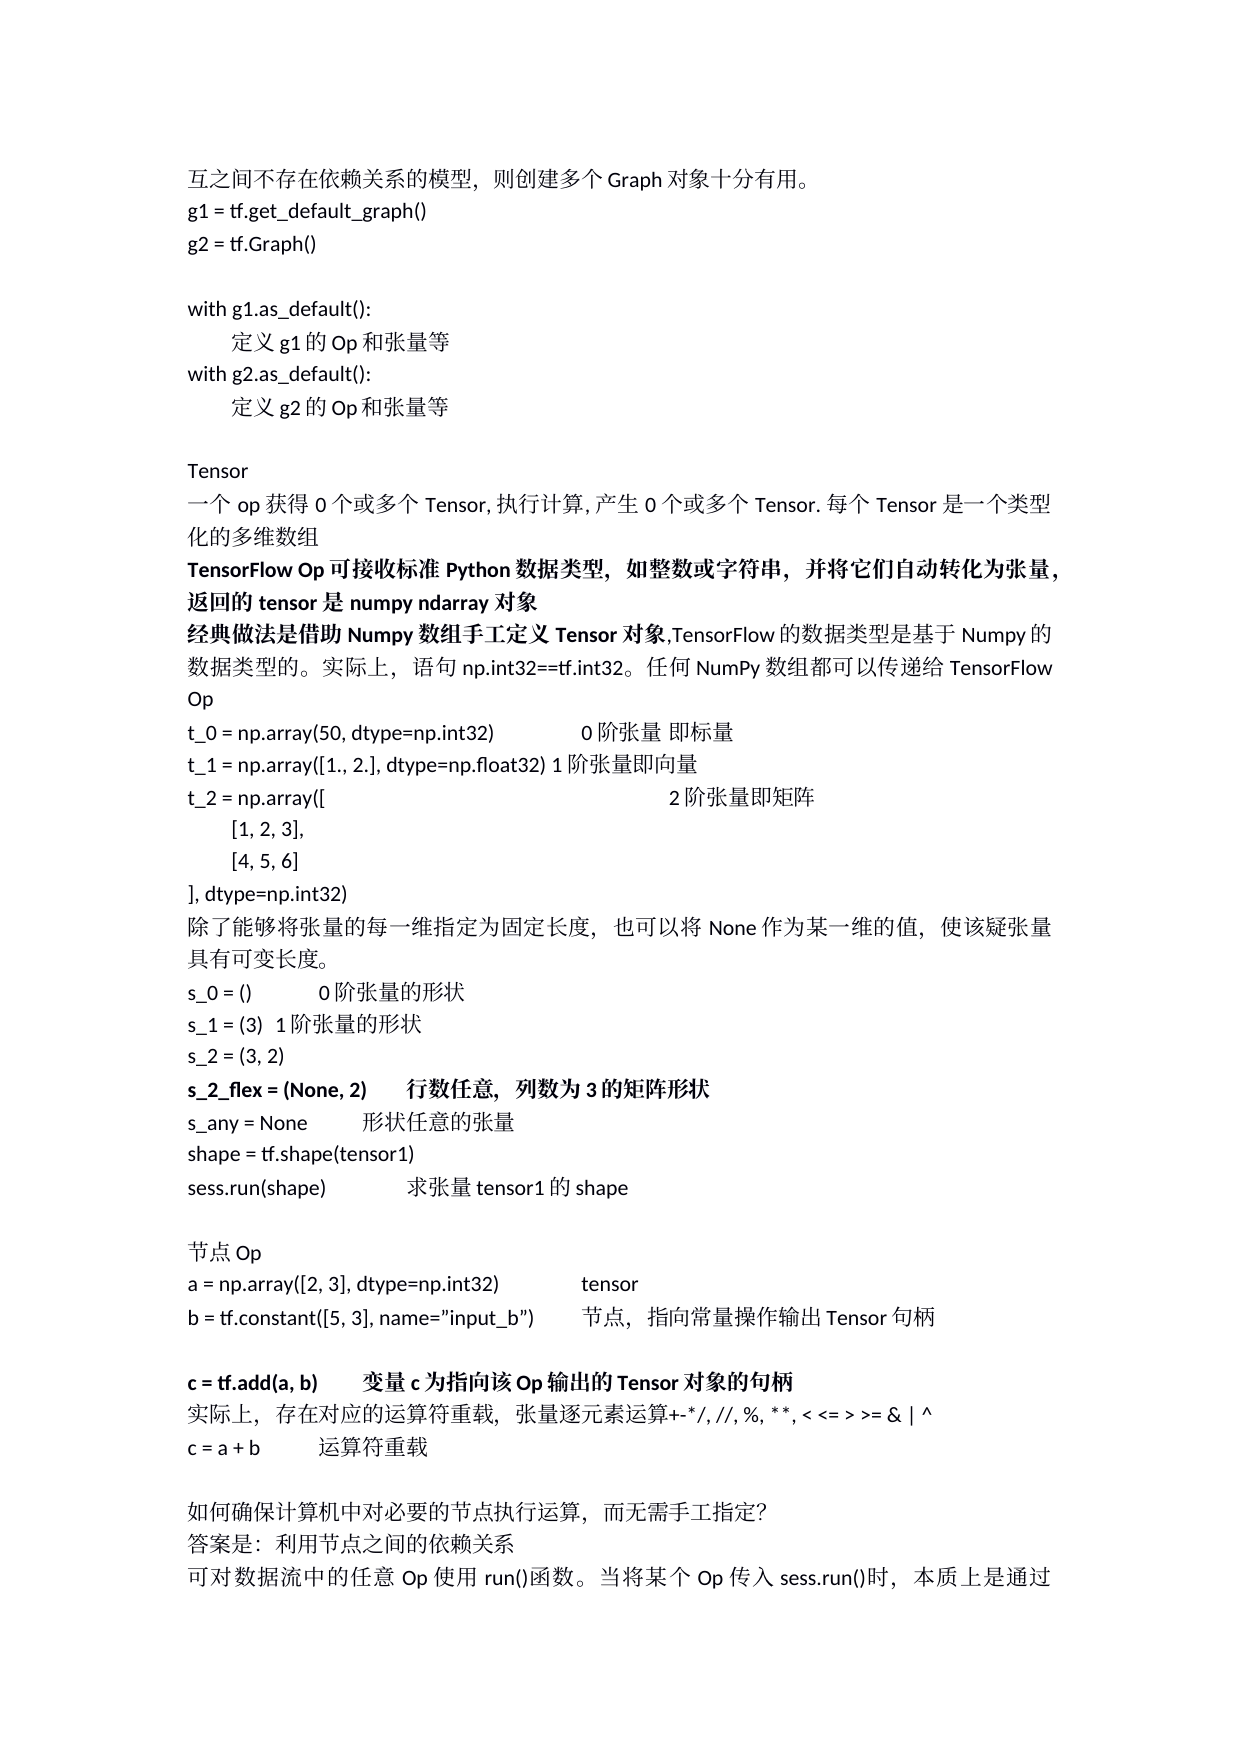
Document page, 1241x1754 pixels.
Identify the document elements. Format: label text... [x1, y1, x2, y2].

text s_1 = (3) 1阶张量的形状 [187, 1007, 1053, 1039]
text [1, 2, 3], [187, 812, 1053, 844]
text 节点Op [187, 1234, 1053, 1267]
text 定义g2的Op和张量等 [187, 389, 1053, 422]
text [187, 1559, 1053, 1592]
text c = a + b 运算符重载 [187, 1429, 1053, 1462]
text t_0 = np.array(50, dtype=np.int32) 0阶张量 即标量 [187, 714, 1053, 747]
text 答案是：利用节点之间的依赖关系 [187, 1527, 1053, 1559]
text Tensor [187, 454, 1053, 487]
text with g1.as_default(): [187, 292, 1053, 324]
text 经典做法是借助Numpy数组手工定义Tensor对象,TensorFlow的数据类型是基于Numpy的数据类型的。实际上，语句np.int32==tf.int32。任何NumPy数组都可以传递给TensorFlow Op [187, 617, 1053, 714]
text b = tf.constant([5, 3], name=”input_b”) 节点，指向常量操作输出Tensor句柄 [187, 1299, 1053, 1332]
text 如何确保计算机中对必要的节点执行运算，而无需手工指定？ [187, 1494, 1053, 1527]
text s_0 = () 0阶张量的形状 [187, 974, 1053, 1007]
text 除了能够将张量的每一维指定为固定长度，也可以将None作为某一维的值，使该疑张量具有可变长度。 [187, 909, 1053, 974]
text [4, 5, 6] [187, 844, 1053, 877]
text s_2_flex = (None, 2) 行数任意，列数为3的矩阵形状 [187, 1072, 1053, 1104]
text sess.run(shape) 求张量tensor1的shape [187, 1169, 1053, 1202]
text ], dtype=np.int32) [187, 877, 1053, 909]
text shape = tf.shape(tensor1) [187, 1137, 1053, 1169]
text t_2 = np.array([ 2阶张量即矩阵 [187, 779, 1053, 812]
text 一个 op 获得 0 个或多个 Tensor, 执行计算, 产生 0 个或多个 Tensor. 每个 Tensor 是一个类型化的多维数组 [187, 487, 1053, 552]
text t_1 = np.array([1., 2.], dtype=np.float32) 1阶张量即向量 [187, 747, 1053, 779]
text TensorFlow Op可接收标准Python数据类型，如整数或字符串，并将它们自动转化为张量，返回的 tensor 是 numpy ndarray 对象 [187, 552, 1053, 617]
text c = tf.add(a, b) 变量c为指向该Op输出的Tensor对象的句柄 [187, 1364, 1053, 1397]
text s_any = None 形状任意的张量 [187, 1104, 1053, 1137]
text g1 = tf.get_default_graph() [187, 194, 1053, 227]
text with g2.as_default(): [187, 357, 1053, 389]
text a = np.array([2, 3], dtype=np.int32) tensor [187, 1267, 1053, 1299]
text g2 = tf.Graph() [187, 227, 1053, 259]
text s_2 = (3, 2) [187, 1039, 1053, 1072]
text 实际上，存在对应的运算符重载，张量逐元素运算+-*/, //, %, **, < <= > >= & | ^ [187, 1397, 1053, 1429]
text 定义g1的Op 和张量等 [187, 324, 1053, 357]
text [187, 162, 1053, 194]
